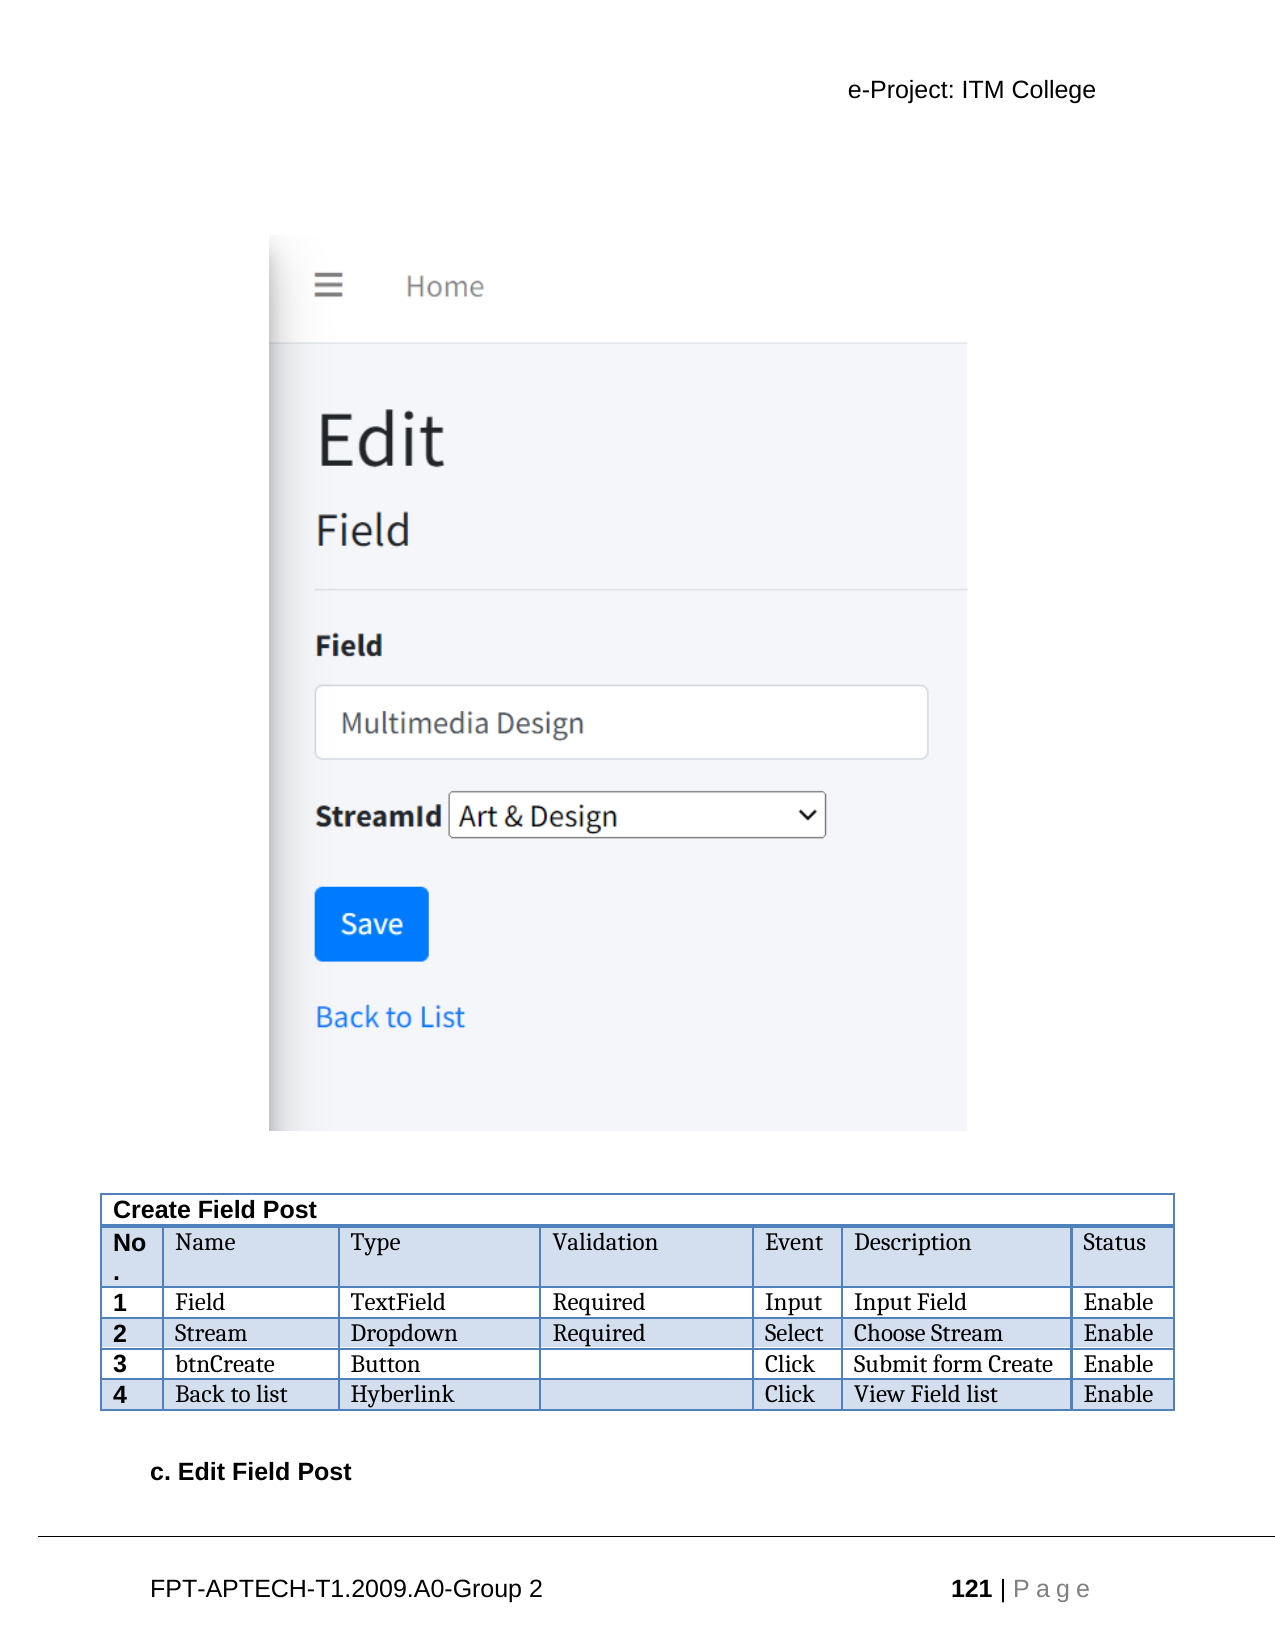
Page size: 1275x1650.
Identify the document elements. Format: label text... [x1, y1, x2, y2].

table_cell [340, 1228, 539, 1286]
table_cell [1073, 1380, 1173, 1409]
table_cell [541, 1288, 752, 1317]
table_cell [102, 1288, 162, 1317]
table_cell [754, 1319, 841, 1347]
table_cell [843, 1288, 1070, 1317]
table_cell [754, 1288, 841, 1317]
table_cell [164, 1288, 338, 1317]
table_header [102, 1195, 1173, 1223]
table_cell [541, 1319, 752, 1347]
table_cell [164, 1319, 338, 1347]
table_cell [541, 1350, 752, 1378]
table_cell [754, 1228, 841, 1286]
picture [269, 235, 968, 1131]
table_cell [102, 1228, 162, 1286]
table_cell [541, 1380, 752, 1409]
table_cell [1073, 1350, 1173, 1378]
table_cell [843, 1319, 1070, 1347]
text c. Edit Field Post [150, 1457, 1125, 1485]
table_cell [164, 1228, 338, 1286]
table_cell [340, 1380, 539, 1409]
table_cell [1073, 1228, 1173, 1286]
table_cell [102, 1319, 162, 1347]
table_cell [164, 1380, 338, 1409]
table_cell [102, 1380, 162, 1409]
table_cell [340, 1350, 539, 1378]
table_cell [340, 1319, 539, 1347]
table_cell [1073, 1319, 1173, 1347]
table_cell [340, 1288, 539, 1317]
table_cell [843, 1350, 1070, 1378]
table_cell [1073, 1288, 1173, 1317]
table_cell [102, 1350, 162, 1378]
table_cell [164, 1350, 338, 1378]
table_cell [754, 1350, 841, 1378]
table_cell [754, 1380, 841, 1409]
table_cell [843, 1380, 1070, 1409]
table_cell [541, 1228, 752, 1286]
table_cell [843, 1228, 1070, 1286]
